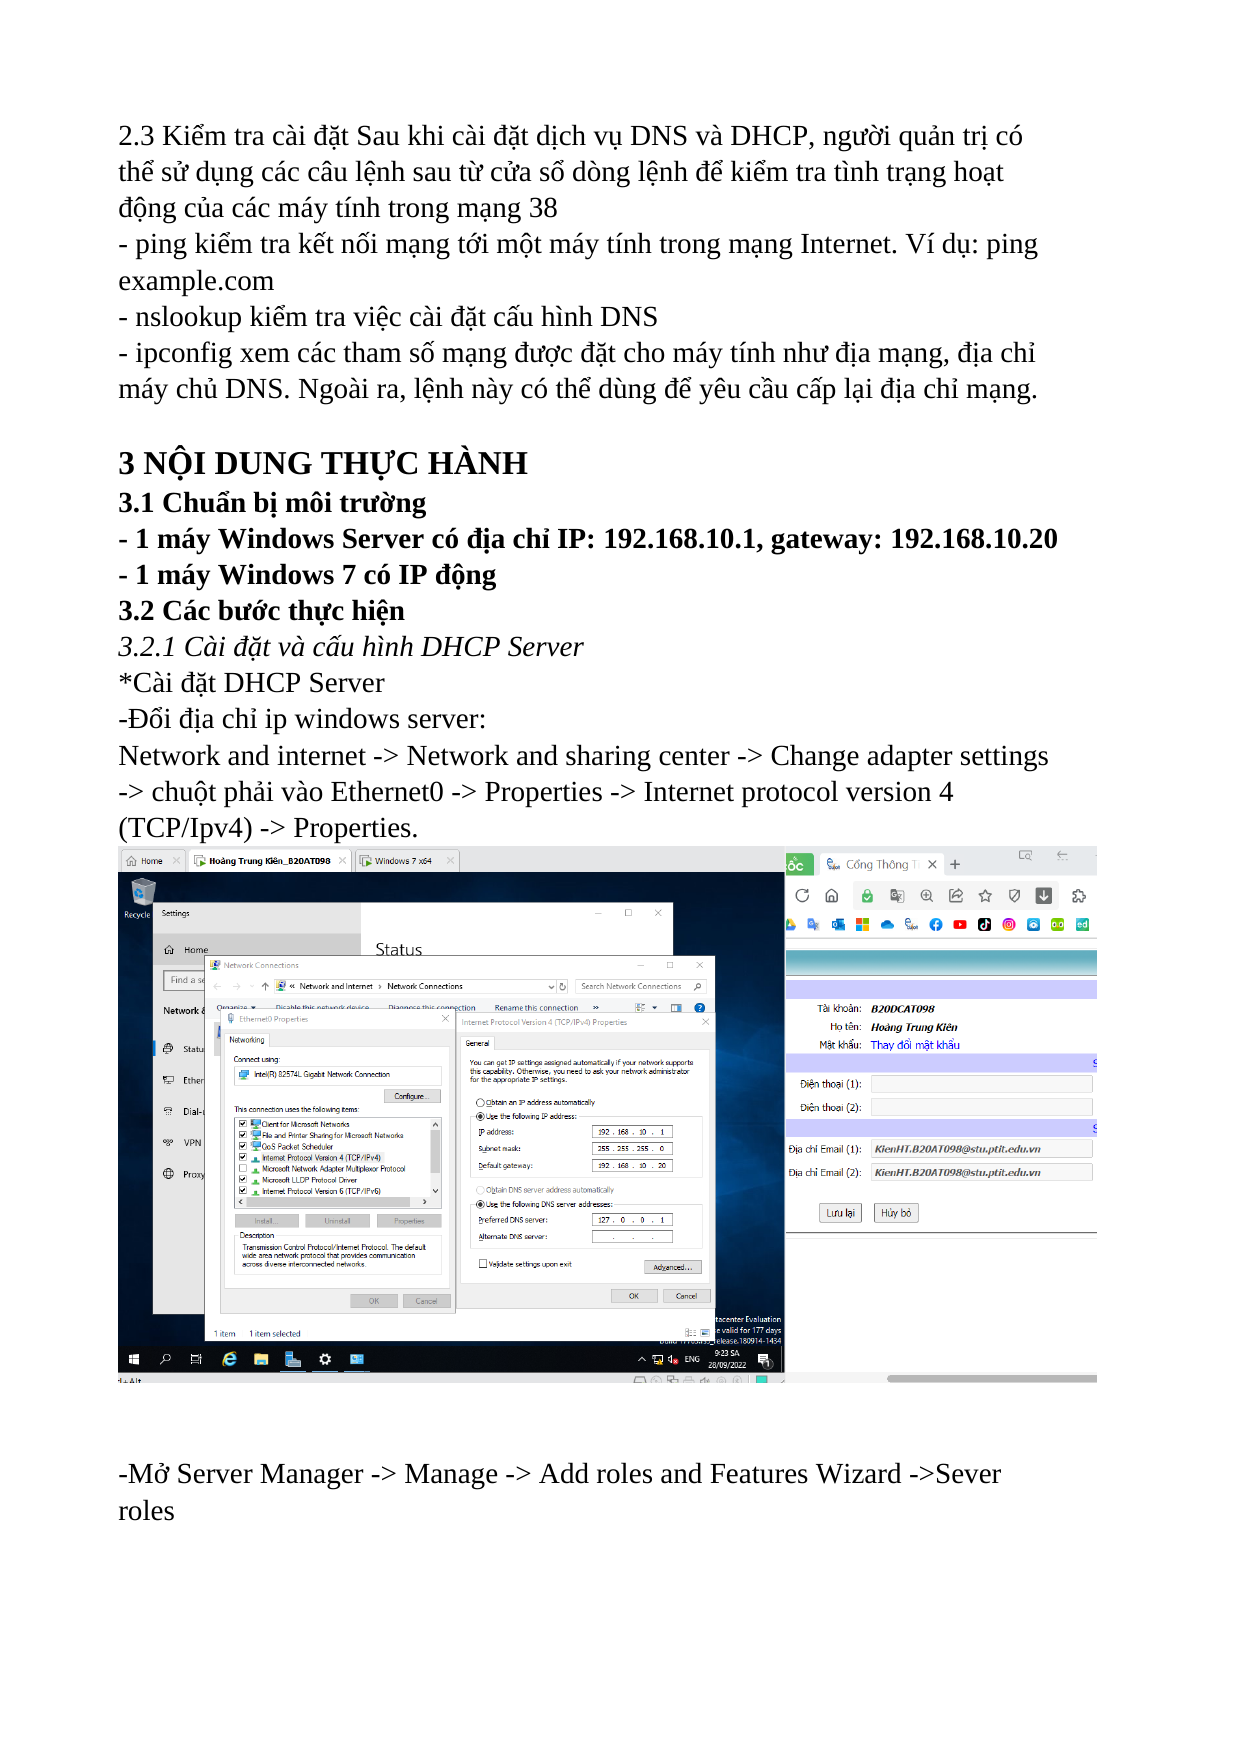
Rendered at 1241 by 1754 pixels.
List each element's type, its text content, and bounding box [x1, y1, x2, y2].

picture [118, 846, 1097, 1383]
text 2.3 Kiểm tra cài đặt Sau khi cài đặt dịch vụ DNS và DHCP, người quản trị có thể sử dụng các câu lệnh sau từ cửa sổ dòng lệnh để kiểm tra tình trạng hoạt động của các máy tính trong mạng 38 [118, 118, 1063, 224]
text 3.1 Chuẩn bị môi trường [118, 485, 1063, 518]
text - ping kiểm tra kết nối mạng tới một máy tính trong mạng Internet. Ví dụ: ping example.com [118, 227, 1063, 296]
text - ipconfig xem các tham số mạng được đặt cho máy tính như địa mạng, địa chỉ máy chủ DNS. Ngoài ra, lệnh này có thể dùng để yêu cầu cấp lại địa chỉ mạng. [118, 335, 1063, 405]
list -Đổi địa chỉ ip windows server: [118, 702, 1063, 735]
text - 1 máy Windows 7 có IP động [118, 557, 1063, 591]
list *Cài đặt DHCP Server [118, 666, 1063, 699]
text 3.2 Các bước thực hiện [118, 593, 1063, 627]
text 3 NỘI DUNG THỰC HÀNH [118, 443, 1063, 482]
list Network and internet -> Network and sharing center -> Change adapter settings -> chuột phải vào Ethernet0 -> Properties -> Internet protocol version 4 (TCP/Ipv4) -> Properties. [118, 738, 1063, 844]
text -Mở Server Manager -> Manage -> Add roles and Features Wizard ->Sever roles [118, 1457, 1063, 1526]
text - 1 máy Windows Server có địa chỉ IP: 192.168.10.1, gateway: 192.168.10.20 [118, 521, 1063, 554]
text - nslookup kiểm tra việc cài đặt cấu hình DNS [118, 299, 1063, 332]
text 3.2.1 Cài đặt và cấu hình DHCP Server [118, 629, 1063, 663]
